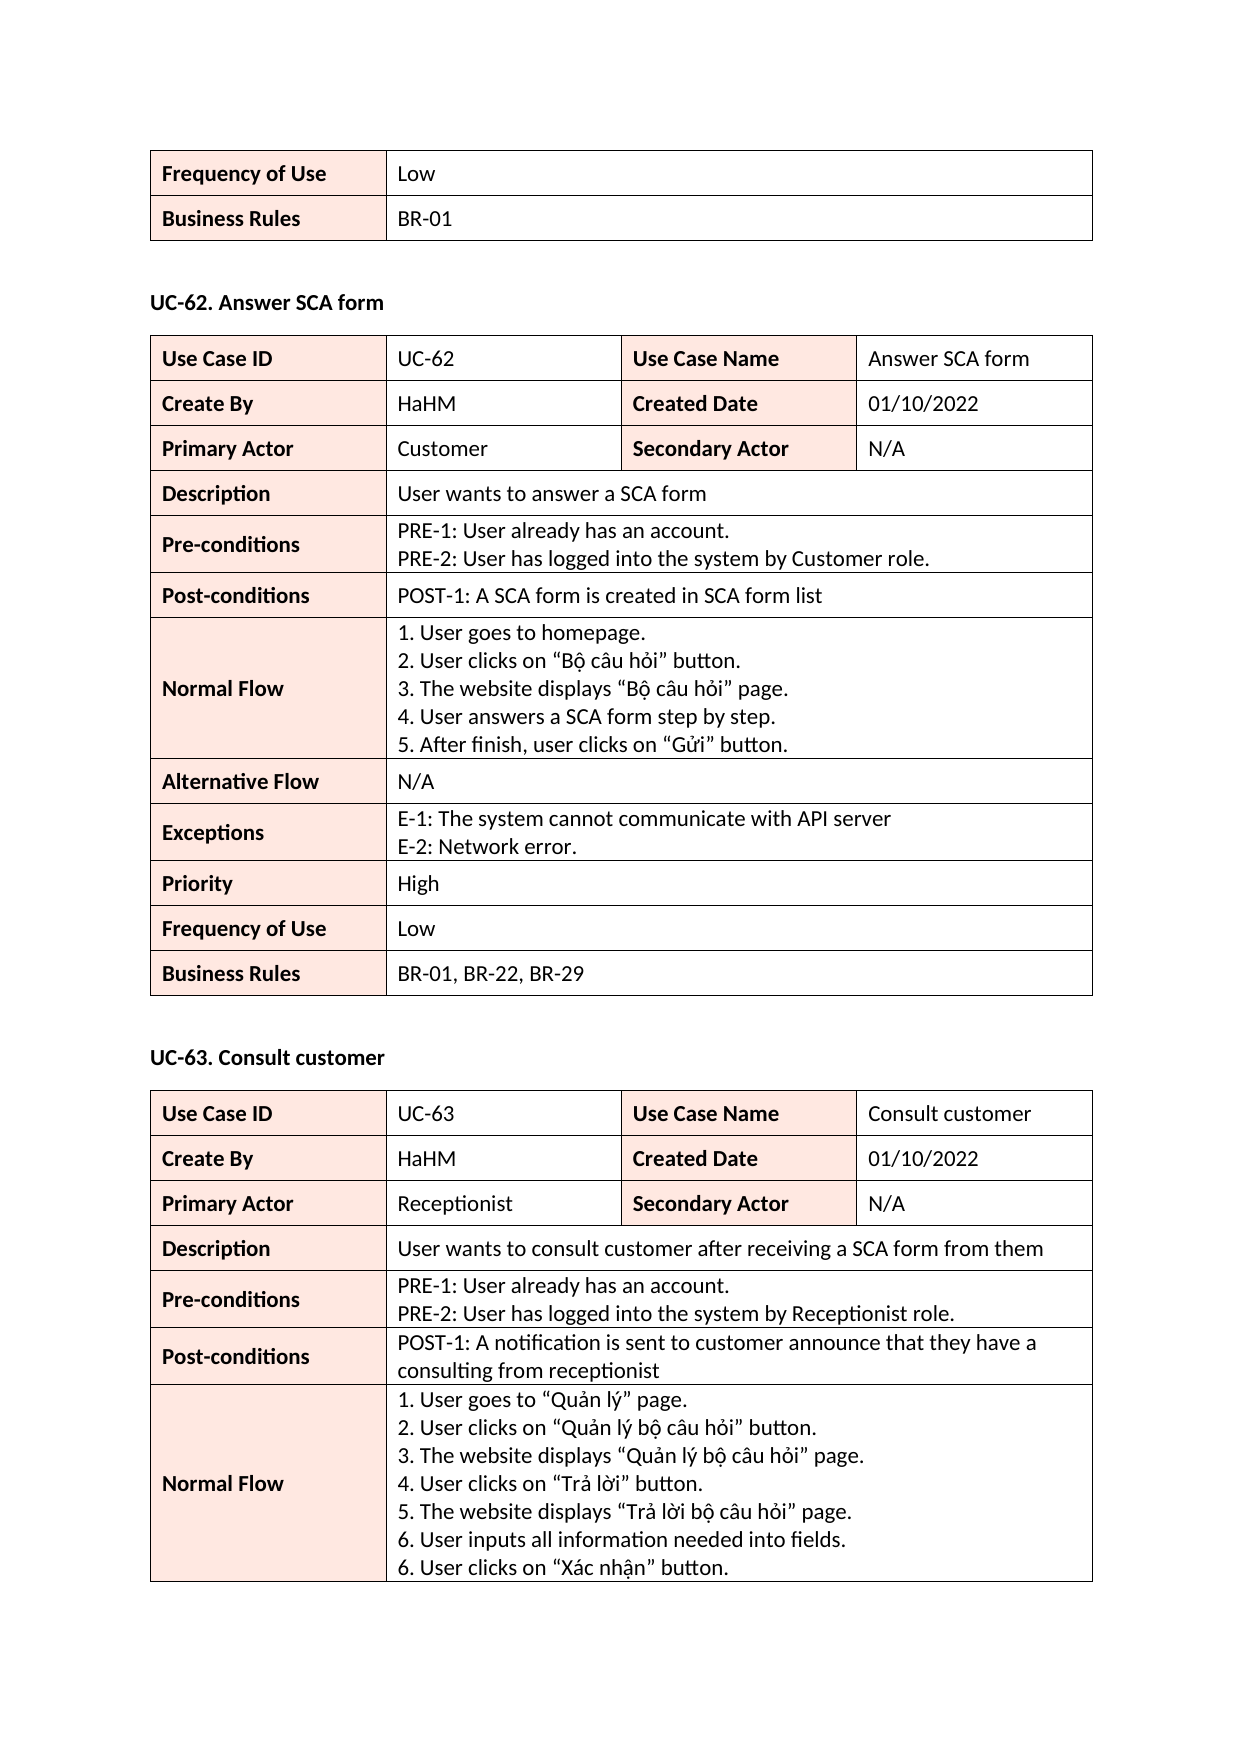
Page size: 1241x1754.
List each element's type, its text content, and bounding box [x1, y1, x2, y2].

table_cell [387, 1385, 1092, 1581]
text UC-62. Answer SCA form [150, 288, 1093, 316]
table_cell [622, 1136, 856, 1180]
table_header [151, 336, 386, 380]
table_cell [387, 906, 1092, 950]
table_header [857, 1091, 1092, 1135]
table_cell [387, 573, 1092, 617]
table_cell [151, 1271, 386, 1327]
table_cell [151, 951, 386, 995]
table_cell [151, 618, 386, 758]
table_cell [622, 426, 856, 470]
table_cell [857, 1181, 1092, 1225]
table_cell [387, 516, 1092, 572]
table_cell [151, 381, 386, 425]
text UC-63. Consult customer [150, 1043, 1093, 1071]
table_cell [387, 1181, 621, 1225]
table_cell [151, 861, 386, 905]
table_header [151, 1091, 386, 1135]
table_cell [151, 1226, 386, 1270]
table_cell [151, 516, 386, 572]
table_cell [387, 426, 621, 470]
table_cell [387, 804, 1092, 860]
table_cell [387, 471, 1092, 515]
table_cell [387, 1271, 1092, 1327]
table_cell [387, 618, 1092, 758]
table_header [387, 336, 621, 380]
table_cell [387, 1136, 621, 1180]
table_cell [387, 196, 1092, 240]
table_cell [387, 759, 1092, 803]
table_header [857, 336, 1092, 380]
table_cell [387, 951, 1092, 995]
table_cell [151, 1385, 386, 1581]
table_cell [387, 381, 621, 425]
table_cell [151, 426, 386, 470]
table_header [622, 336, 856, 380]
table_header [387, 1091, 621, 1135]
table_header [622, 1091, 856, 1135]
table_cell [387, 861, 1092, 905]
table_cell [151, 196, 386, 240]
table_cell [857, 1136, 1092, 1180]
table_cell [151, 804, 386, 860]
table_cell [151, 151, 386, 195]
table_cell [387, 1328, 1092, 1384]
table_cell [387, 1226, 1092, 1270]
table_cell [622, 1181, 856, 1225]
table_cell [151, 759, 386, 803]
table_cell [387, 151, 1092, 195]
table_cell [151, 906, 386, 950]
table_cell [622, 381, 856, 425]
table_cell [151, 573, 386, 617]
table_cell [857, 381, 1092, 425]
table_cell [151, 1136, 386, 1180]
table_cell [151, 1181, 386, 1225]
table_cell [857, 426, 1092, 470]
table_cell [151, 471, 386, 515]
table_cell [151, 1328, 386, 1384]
